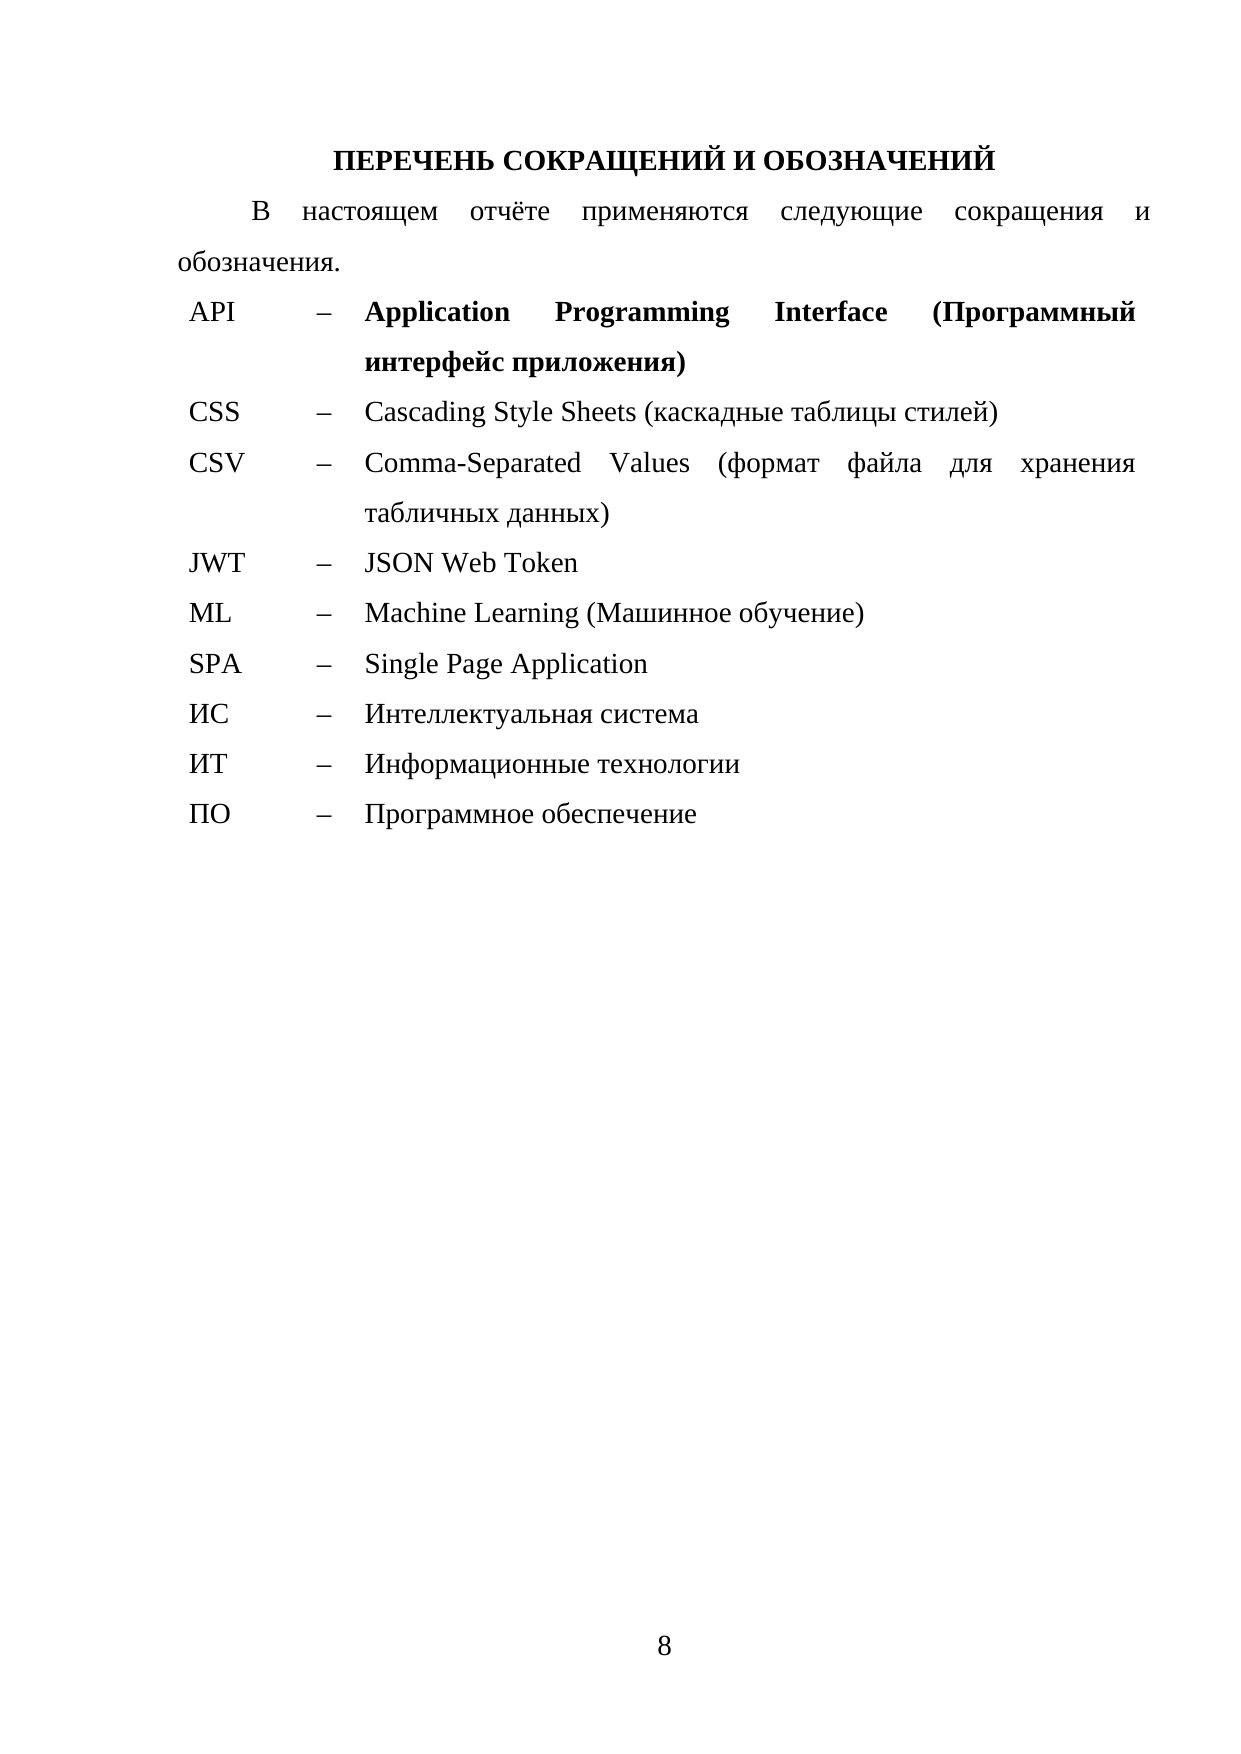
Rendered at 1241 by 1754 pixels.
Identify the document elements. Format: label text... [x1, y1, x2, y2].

table_cell ML [177, 596, 305, 646]
table_header API [177, 294, 305, 394]
table_cell Интеллектуальная система [353, 696, 1147, 746]
table_cell Cascading Style Sheets (каскадные таблицы стилей) [353, 395, 1147, 445]
table_cell – [305, 646, 353, 696]
table_cell Информационные технологии [353, 746, 1147, 796]
text В настоящем отчёте применяются следующие сокращения и обозначения. [177, 193, 1152, 277]
table_cell – [305, 596, 353, 646]
table_cell – [305, 445, 353, 545]
table_header Application Programming Interface (Программный интерфейс приложения) [353, 294, 1147, 394]
table_cell Программное обеспечение [353, 796, 1147, 847]
table_header – [305, 294, 353, 394]
table_cell Machine Learning (Машинное обучение) [353, 596, 1147, 646]
table_cell – [305, 395, 353, 445]
table_cell ПО [177, 796, 305, 847]
table_cell – [305, 796, 353, 847]
table_cell CSV [177, 445, 305, 545]
table_cell – [305, 545, 353, 596]
table_cell Comma-Separated Values (формат файла для хранения табличных данных) [353, 445, 1147, 545]
table_cell Single Page Application [353, 646, 1147, 696]
table_cell ИТ [177, 746, 305, 796]
table_cell – [305, 696, 353, 746]
subtitle ПЕРЕЧЕНЬ СОКРАЩЕНИЙ И ОБОЗНАЧЕНИЙ [177, 143, 1152, 177]
table_cell SPA [177, 646, 305, 696]
table_cell CSS [177, 395, 305, 445]
table_cell JWT [177, 545, 305, 596]
table_cell – [305, 746, 353, 796]
table_cell JSON Web Token [353, 545, 1147, 596]
table_cell ИС [177, 696, 305, 746]
